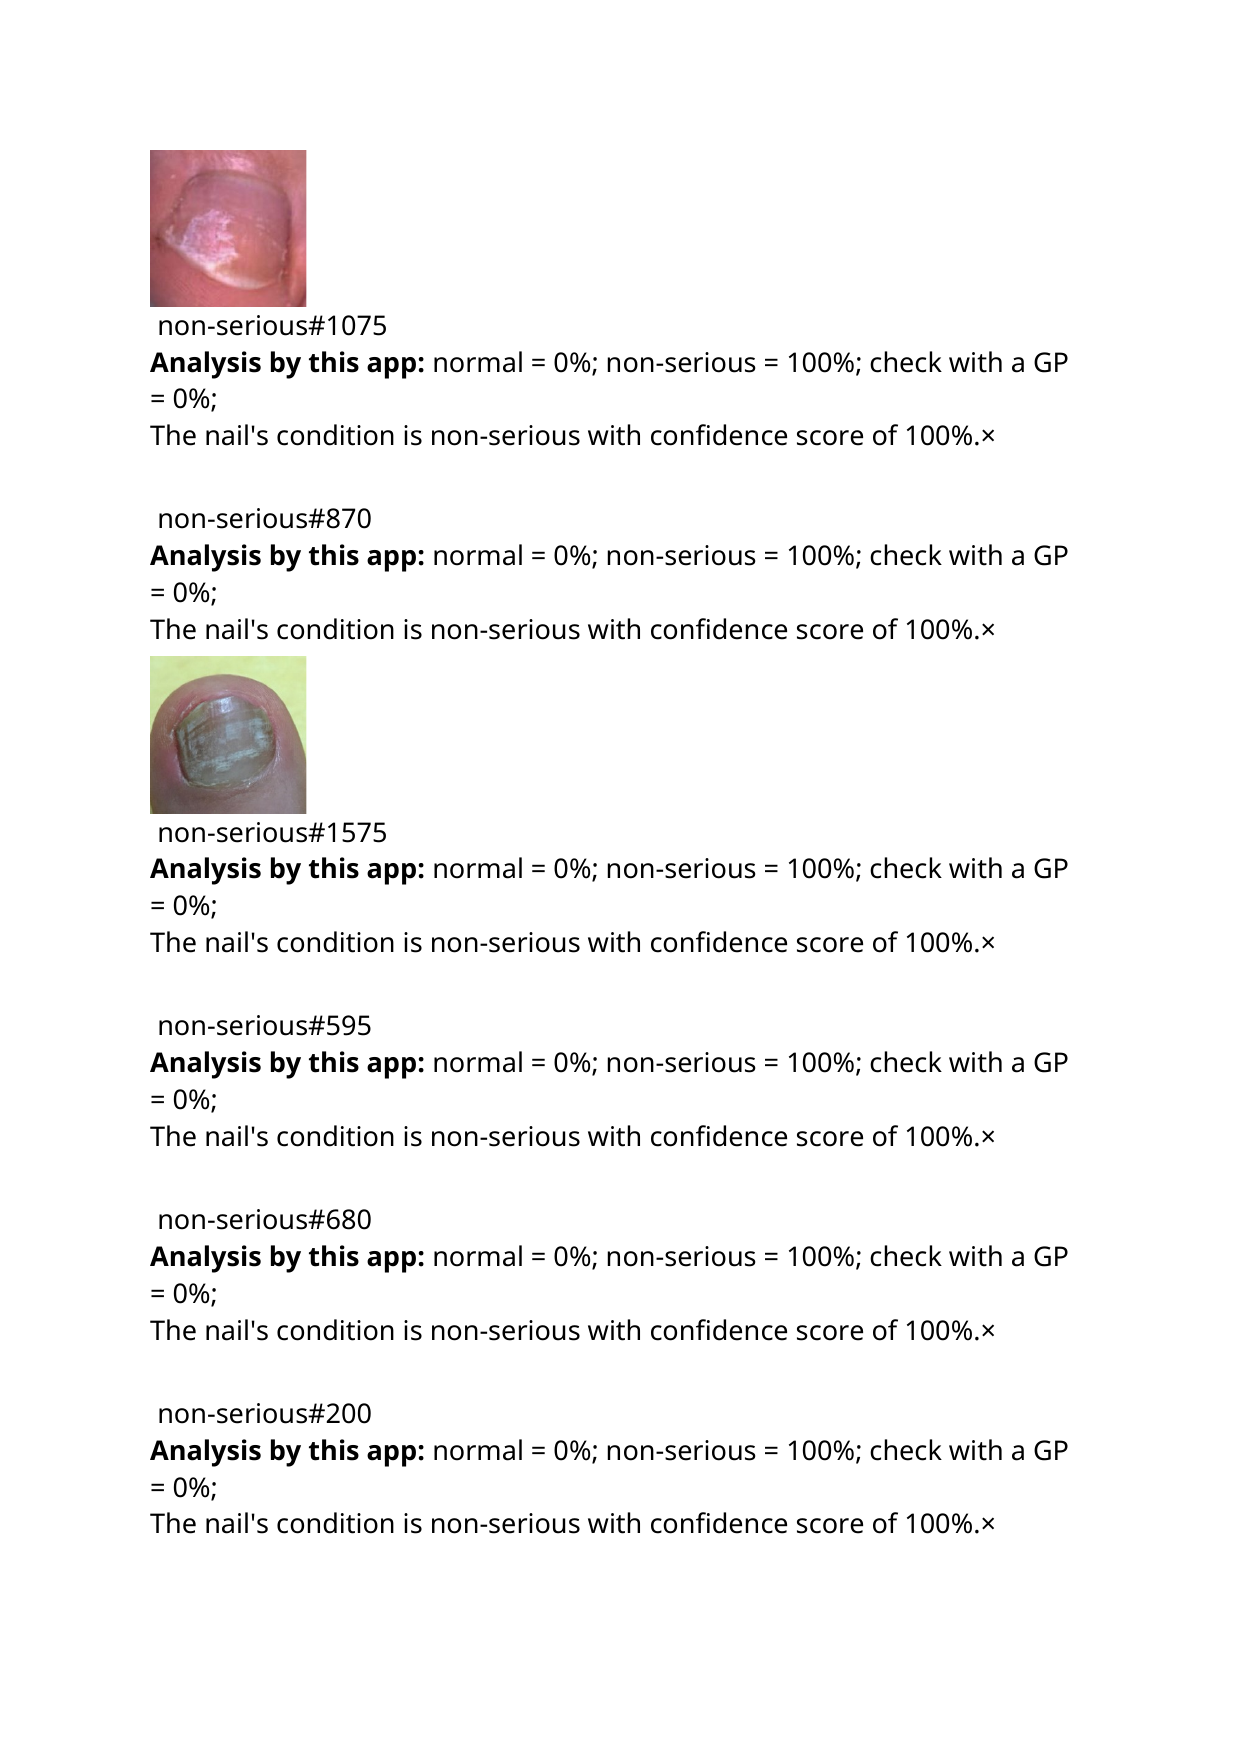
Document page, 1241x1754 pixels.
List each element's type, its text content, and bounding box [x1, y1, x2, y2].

text non-serious#680 Analysis by this app: normal = 0%; non-serious = 100%; check with a GP = 0%; The nail's condition is non-serious with confidence score of 100%.× [150, 1164, 1090, 1348]
text non-serious#1075 Analysis by this app: normal = 0%; non-serious = 100%; check with a GP = 0%; The nail's condition is non-serious with confidence score of 100%.× [150, 150, 1090, 454]
text non-serious#1575 Analysis by this app: normal = 0%; non-serious = 100%; check with a GP = 0%; The nail's condition is non-serious with confidence score of 100%.× [150, 657, 1090, 961]
picture [150, 150, 307, 307]
text non-serious#200 Analysis by this app: normal = 0%; non-serious = 100%; check with a GP = 0%; The nail's condition is non-serious with confidence score of 100%.× [150, 1357, 1090, 1542]
text non-serious#870 Analysis by this app: normal = 0%; non-serious = 100%; check with a GP = 0%; The nail's condition is non-serious with confidence score of 100%.× [150, 463, 1090, 647]
picture [150, 656, 307, 814]
text non-serious#595 Analysis by this app: normal = 0%; non-serious = 100%; check with a GP = 0%; The nail's condition is non-serious with confidence score of 100%.× [150, 970, 1090, 1154]
